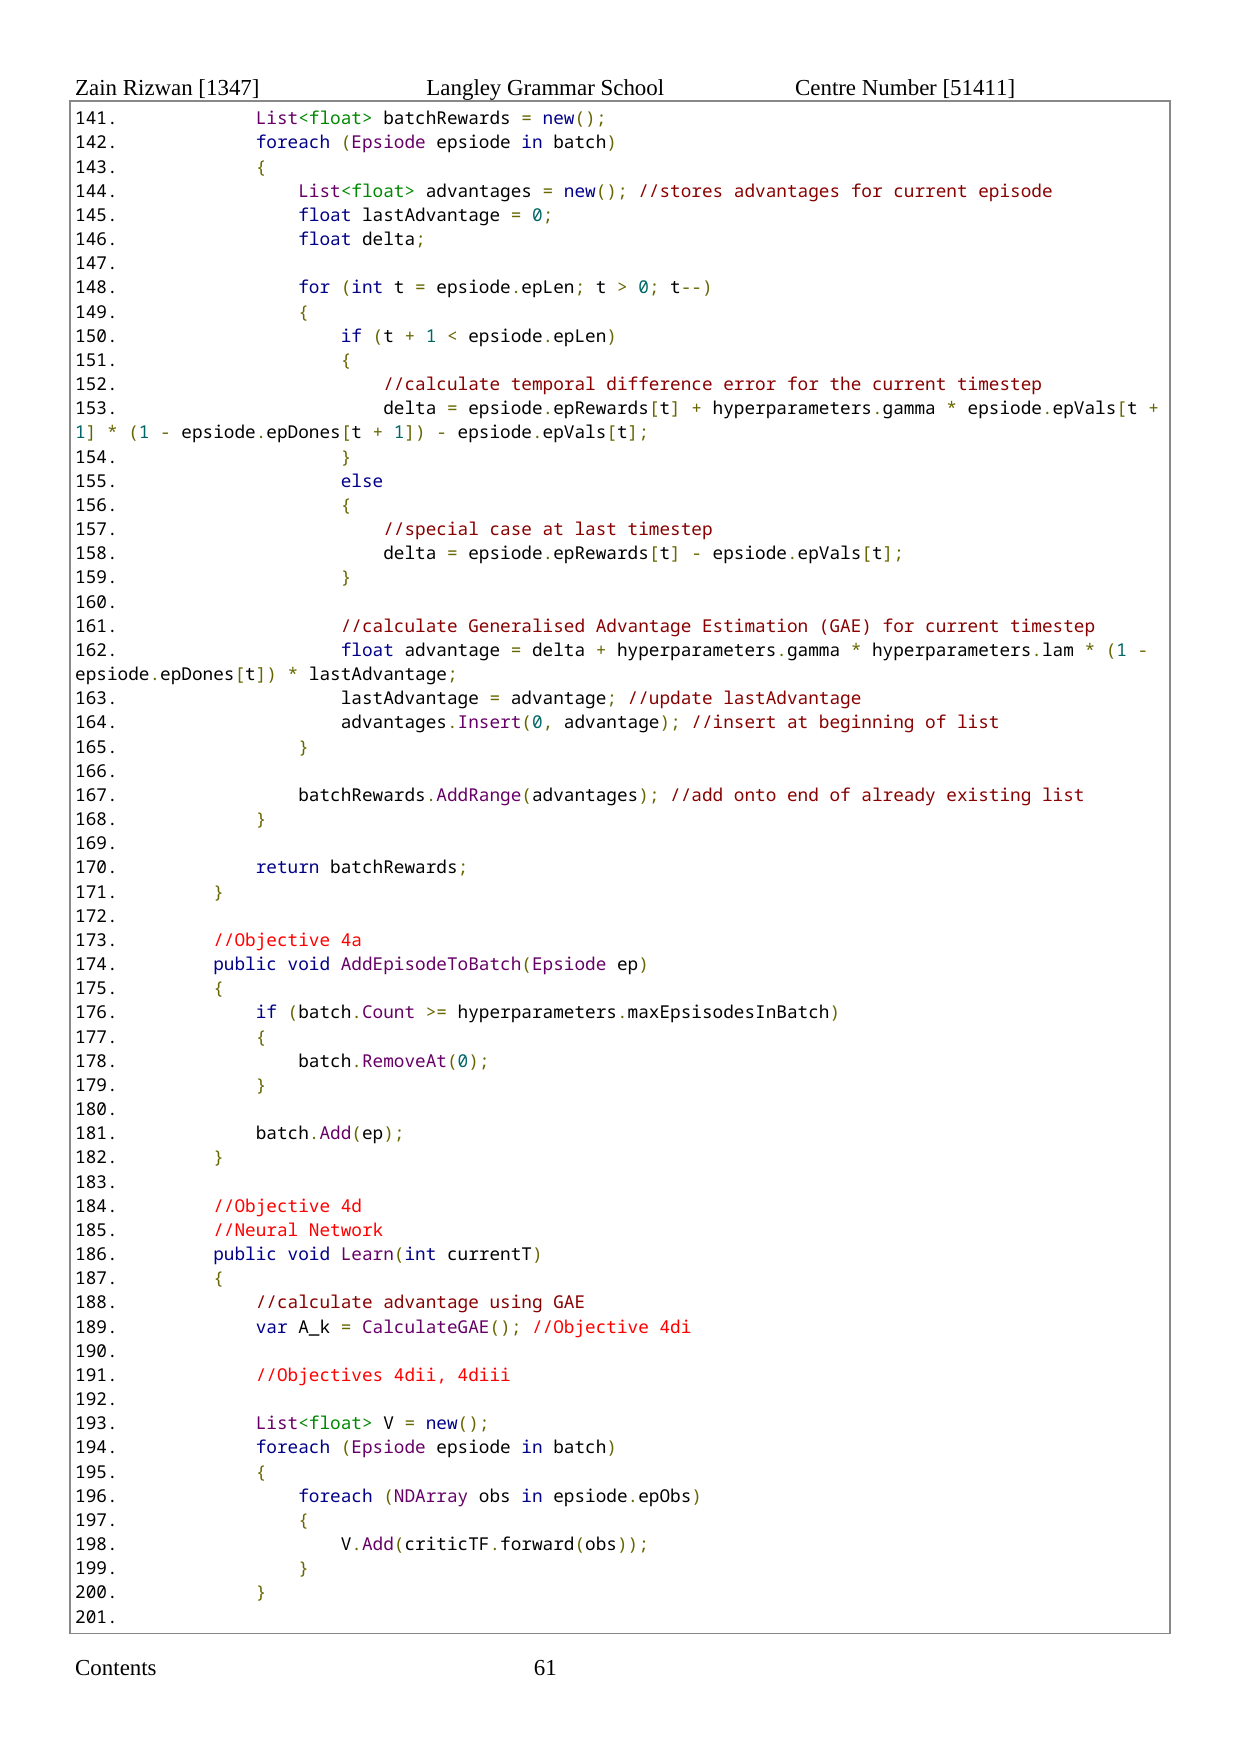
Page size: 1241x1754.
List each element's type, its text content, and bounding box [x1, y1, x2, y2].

text 188. //calculate advantage using GAE [75, 1290, 1165, 1314]
text 193. List<float> V = new(); [75, 1411, 1165, 1435]
text 144. List<float> advantages = new(); //stores advantages for current episode [75, 178, 1165, 202]
text 174. public void AddEpisodeToBatch(Epsiode ep) [75, 952, 1165, 976]
text 165. } [75, 734, 1165, 758]
text 172. [75, 903, 1165, 927]
text 141. List<float> batchRewards = new(); [71, 102, 1169, 130]
text 194. foreach (Epsiode epsiode in batch) [75, 1435, 1165, 1459]
text 143. { [75, 154, 1165, 178]
text 190. [75, 1338, 1165, 1362]
text 187. { [75, 1266, 1165, 1290]
text 169. [75, 831, 1165, 855]
text 163. lastAdvantage = advantage; //update lastAdvantage [75, 686, 1165, 710]
text 191. //Objectives 4dii, 4diii [75, 1362, 1165, 1387]
text 148. for (int t = epsiode.epLen; t > 0; t--) [75, 275, 1165, 299]
text 183. [75, 1169, 1165, 1193]
text 186. public void Learn(int currentT) [75, 1242, 1165, 1266]
text 159. } [75, 565, 1165, 589]
text 198. V.Add(criticTF.forward(obs)); [75, 1532, 1165, 1556]
text 142. foreach (Epsiode epsiode in batch) [75, 130, 1165, 154]
text 181. batch.Add(ep); [75, 1121, 1165, 1145]
text 200. } [75, 1580, 1165, 1598]
text 147. [75, 251, 1165, 275]
text 158. delta = epsiode.epRewards[t] - epsiode.epVals[t]; [75, 541, 1165, 565]
text 146. float delta; [75, 227, 1165, 251]
text 196. foreach (NDArray obs in epsiode.epObs) [75, 1483, 1165, 1507]
text 177. { [75, 1024, 1165, 1048]
text 150. if (t + 1 < epsiode.epLen) [75, 323, 1165, 347]
text 151. { [75, 347, 1165, 372]
text 162. float advantage = delta + hyperparameters.gamma * hyperparameters.lam * (1 - epsiode.epDones[t]) * lastAdvantage; [75, 637, 1165, 686]
text 161. //calculate Generalised Advantage Estimation (GAE) for current timestep [75, 613, 1165, 637]
text 152. //calculate temporal difference error for the current timestep [75, 372, 1165, 396]
text 171. } [75, 879, 1165, 903]
text 199. } [75, 1556, 1165, 1580]
text 201. [71, 1598, 1169, 1633]
text 175. { [75, 976, 1165, 1000]
text 149. { [75, 299, 1165, 323]
text 180. [75, 1097, 1165, 1121]
text 192. [75, 1387, 1165, 1411]
text 166. [75, 758, 1165, 782]
text 157. //special case at last timestep [75, 517, 1165, 541]
text 195. { [75, 1459, 1165, 1483]
text 179. } [75, 1072, 1165, 1097]
text 173. //Objective 4a [75, 927, 1165, 952]
text 178. batch.RemoveAt(0); [75, 1048, 1165, 1072]
text 184. //Objective 4d [75, 1193, 1165, 1217]
text 153. delta = epsiode.epRewards[t] + hyperparameters.gamma * epsiode.epVals[t + 1] * (1 - epsiode.epDones[t + 1]) - epsiode.epVals[t]; [75, 396, 1165, 444]
text 189. var A_k = CalculateGAE(); //Objective 4di [75, 1314, 1165, 1338]
text 145. float lastAdvantage = 0; [75, 202, 1165, 227]
text 160. [75, 589, 1165, 613]
text 170. return batchRewards; [75, 855, 1165, 879]
text 167. batchRewards.AddRange(advantages); //add onto end of already existing list [75, 782, 1165, 807]
text 182. } [75, 1145, 1165, 1169]
text 155. else [75, 468, 1165, 492]
text 154. } [75, 444, 1165, 468]
text 156. { [75, 492, 1165, 517]
text 164. advantages.Insert(0, advantage); //insert at beginning of list [75, 710, 1165, 734]
text 185. //Neural Network [75, 1217, 1165, 1242]
text 176. if (batch.Count >= hyperparameters.maxEpsisodesInBatch) [75, 1000, 1165, 1024]
text 168. } [75, 807, 1165, 831]
text 197. { [75, 1507, 1165, 1532]
